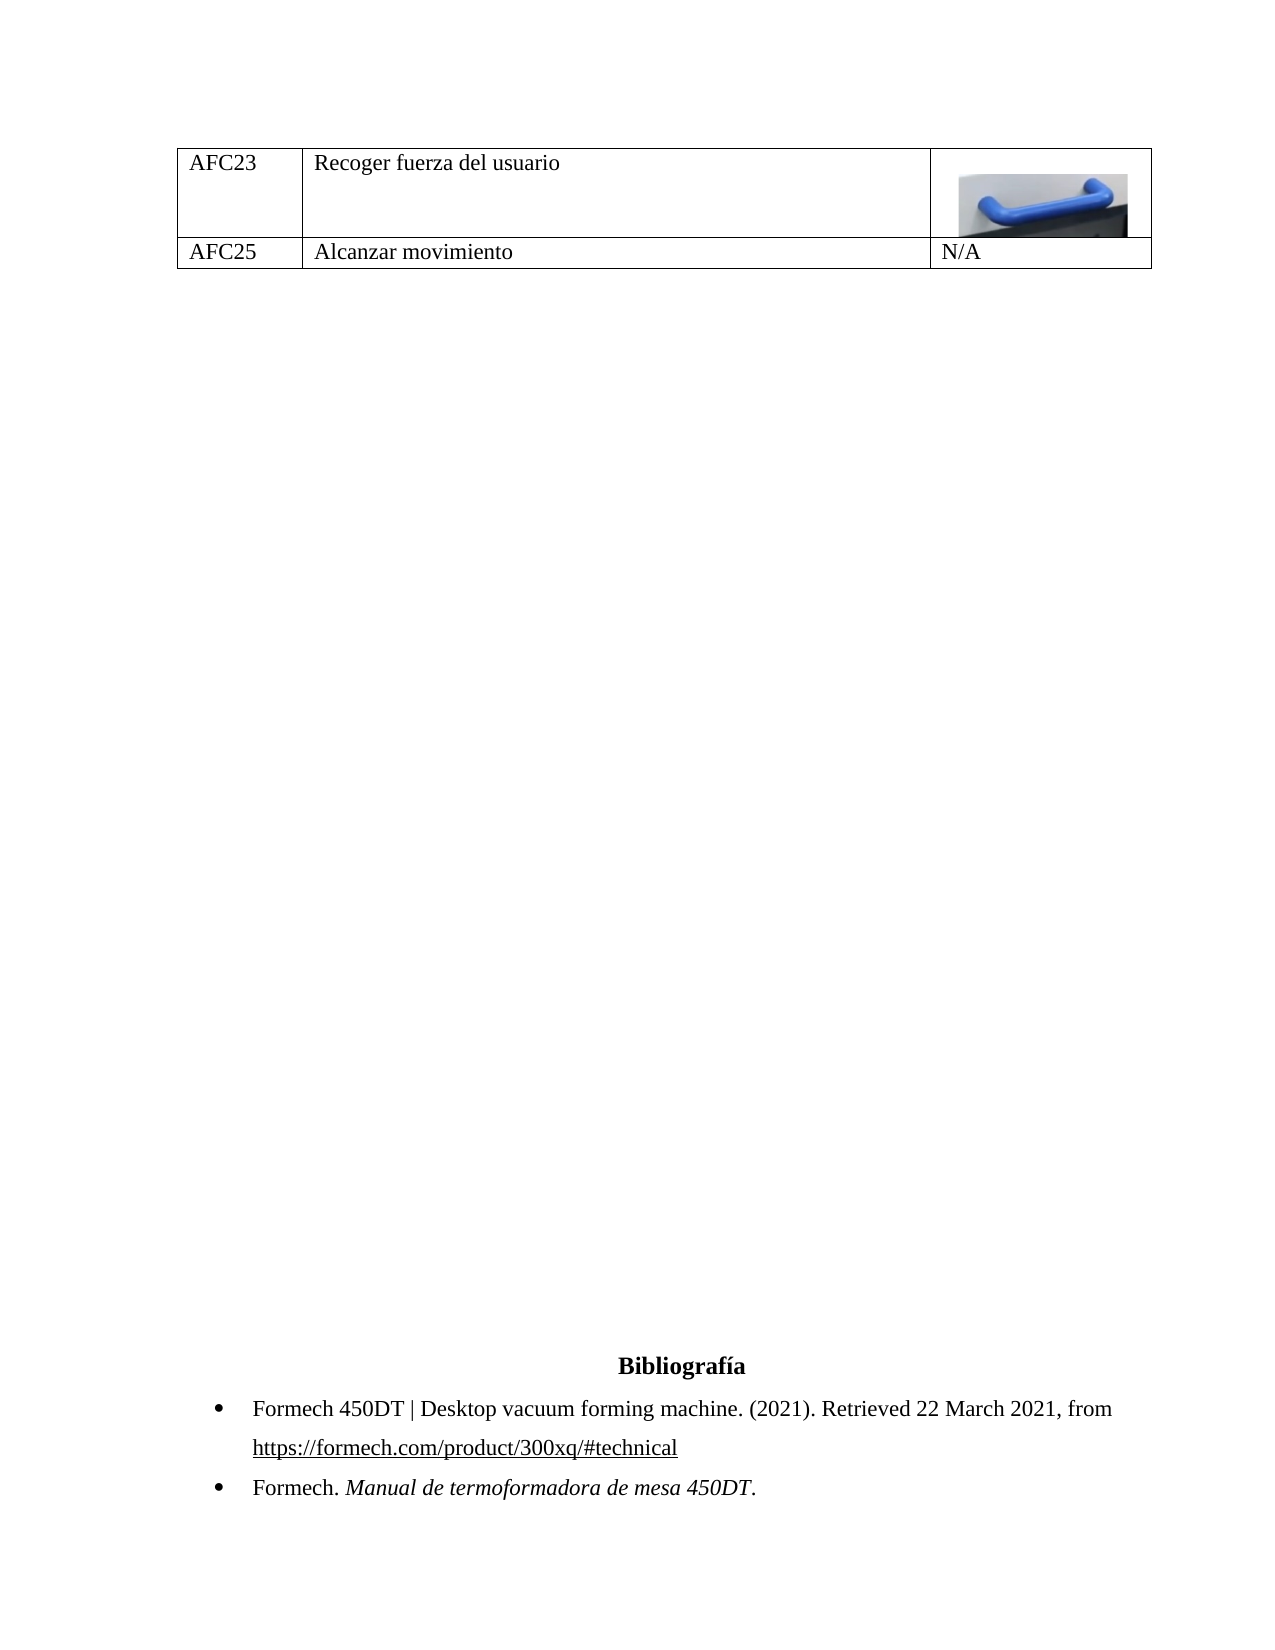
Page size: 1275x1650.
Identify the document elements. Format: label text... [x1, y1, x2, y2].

table_cell AFC25 [178, 238, 302, 268]
list Formech. Manual de termoformadora de mesa 450DT. [215, 1473, 1186, 1500]
subtitle Bibliografía [177, 1351, 1186, 1380]
table_cell Recoger fuerza del usuario [303, 149, 930, 237]
table_cell Alcanzar movimiento [303, 238, 930, 268]
list Formech 450DT | Desktop vacuum forming machine. (2021). Retrieved 22 March 2021, from https://formech.com/product/300xq/#technical [215, 1394, 1186, 1460]
table_cell N/A [931, 238, 1151, 268]
table_cell AFC23 [178, 149, 302, 237]
picture [958, 174, 1128, 237]
table_cell [931, 149, 1151, 237]
